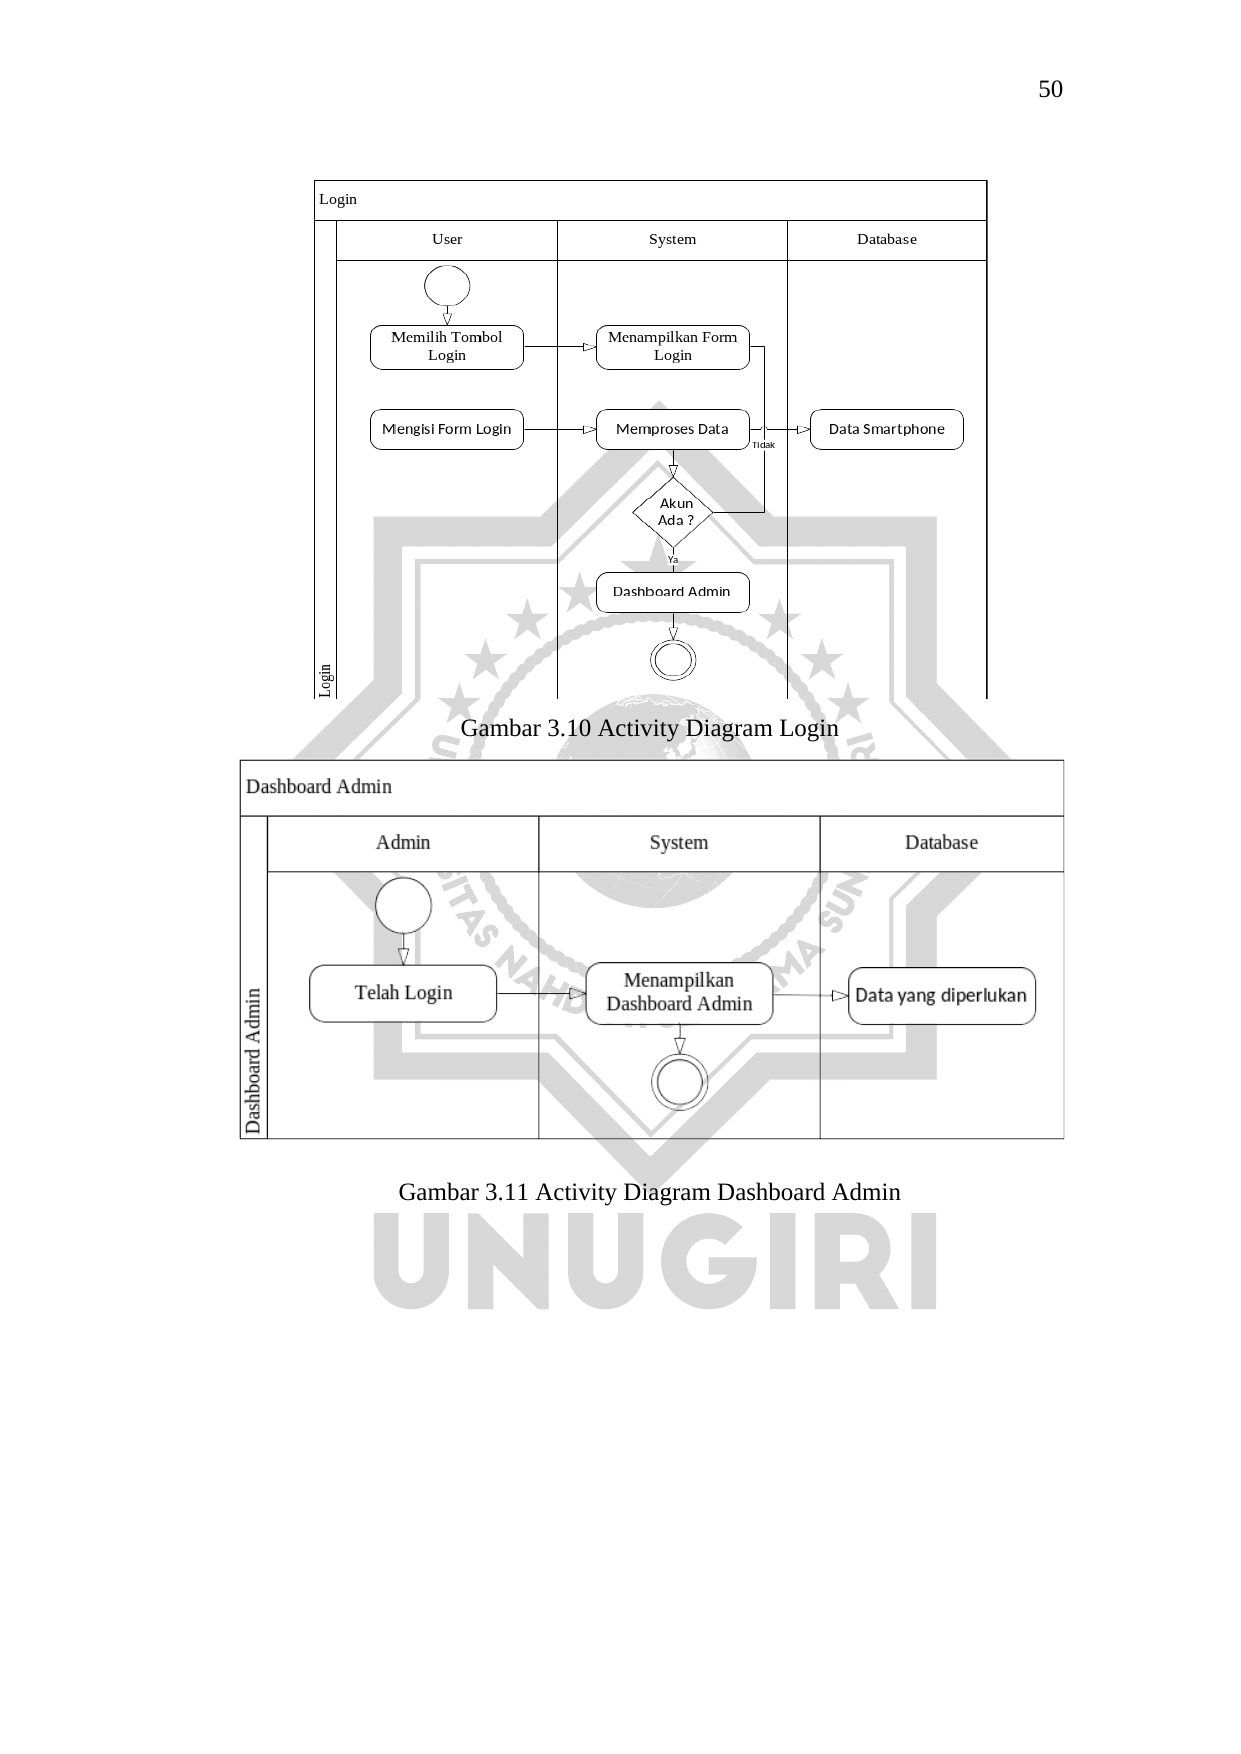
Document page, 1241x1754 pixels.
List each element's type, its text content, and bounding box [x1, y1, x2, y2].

text Gambar 3.11 Activity Diagram Dashboard Admin [236, 1177, 1063, 1206]
text Gambar 3.10 Activity Diagram Login [236, 713, 1063, 742]
